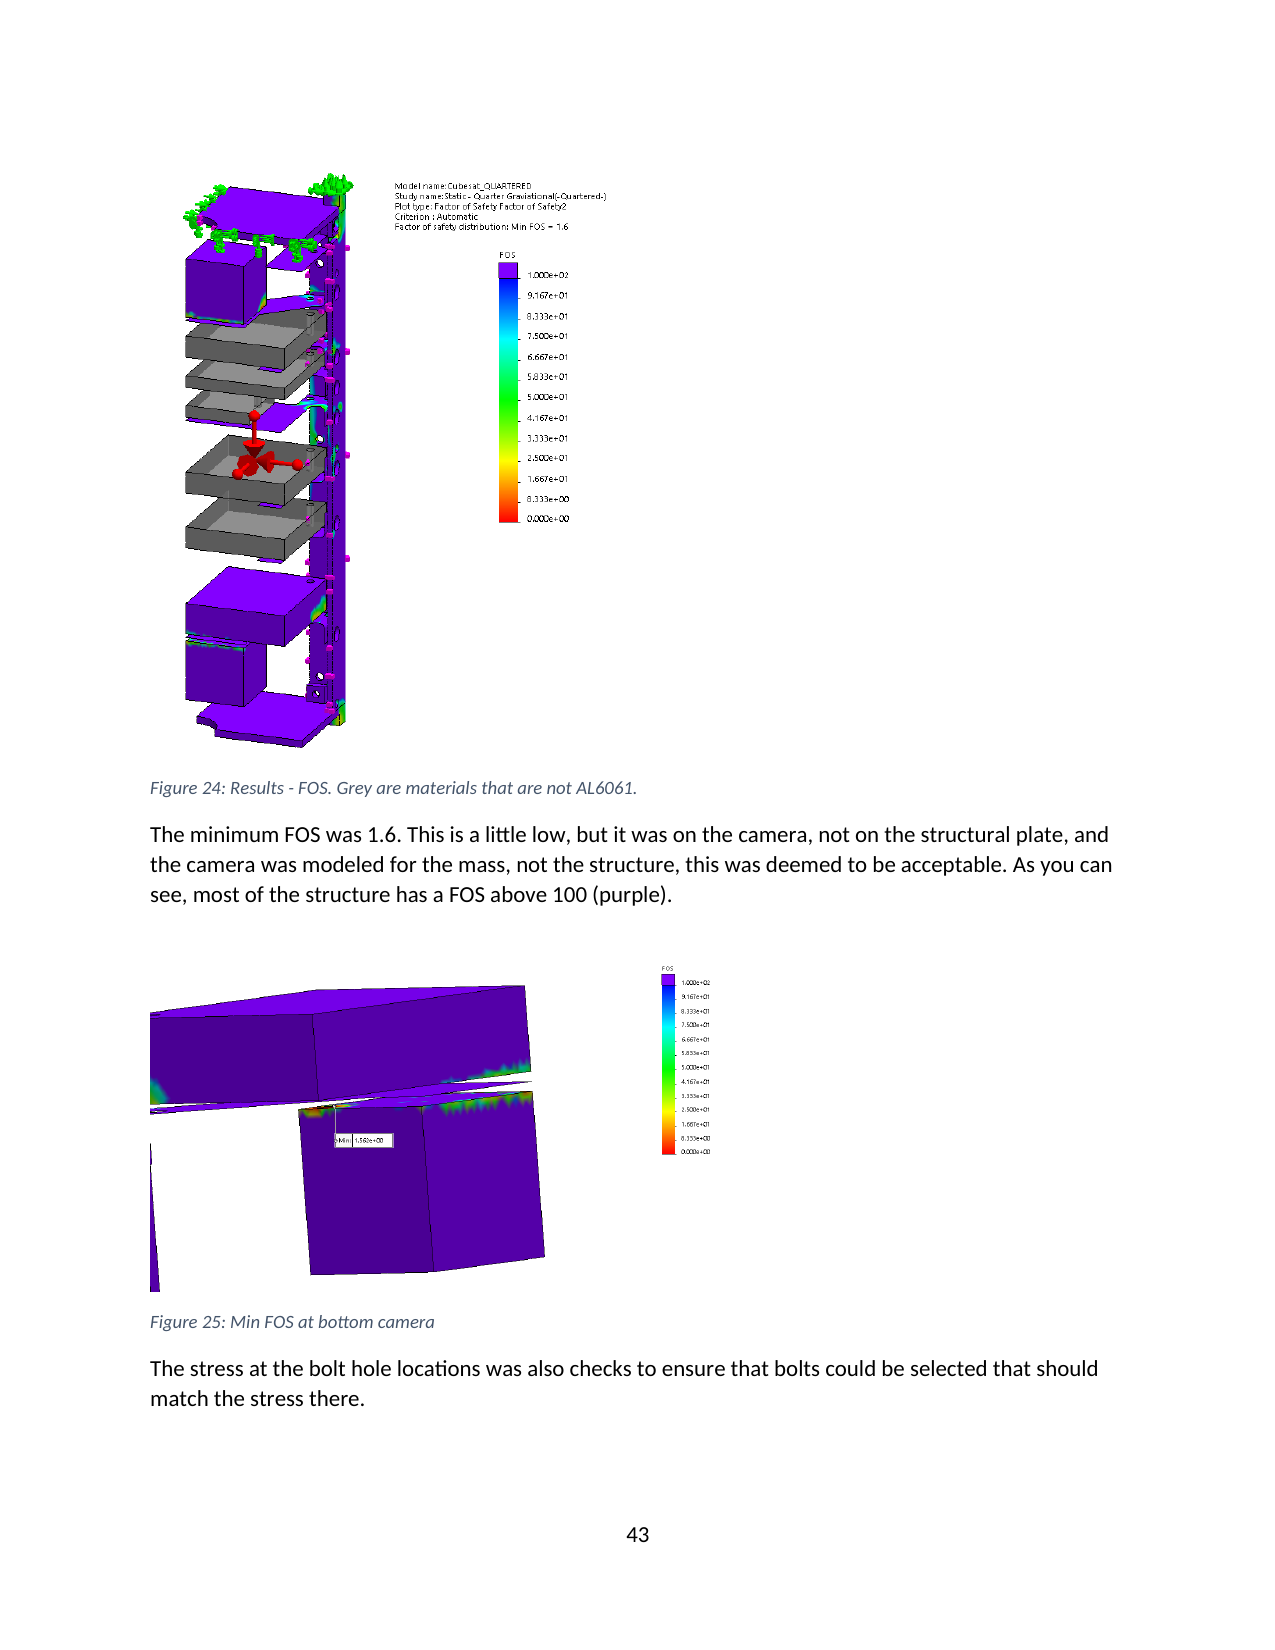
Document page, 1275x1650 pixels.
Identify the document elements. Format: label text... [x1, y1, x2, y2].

picture [150, 150, 640, 758]
text Figure 25: Min FOS at bottom camera [150, 1311, 1125, 1333]
picture [150, 927, 763, 1292]
text The minimum FOS was 1.6. This is a little low, but it was on the camera, not on the structural plate, and the camera was modeled for the mass, not the structure, this was deemed to be acceptable. As you can see, most of the structure has a FOS above 100 (purple). [150, 820, 1125, 909]
text Figure 24: Results - FOS. Grey are materials that are not AL6061. [150, 776, 1125, 799]
text The stress at the bolt hole locations was also checks to ensure that bolts could be selected that should match the stress there. [150, 1354, 1125, 1412]
